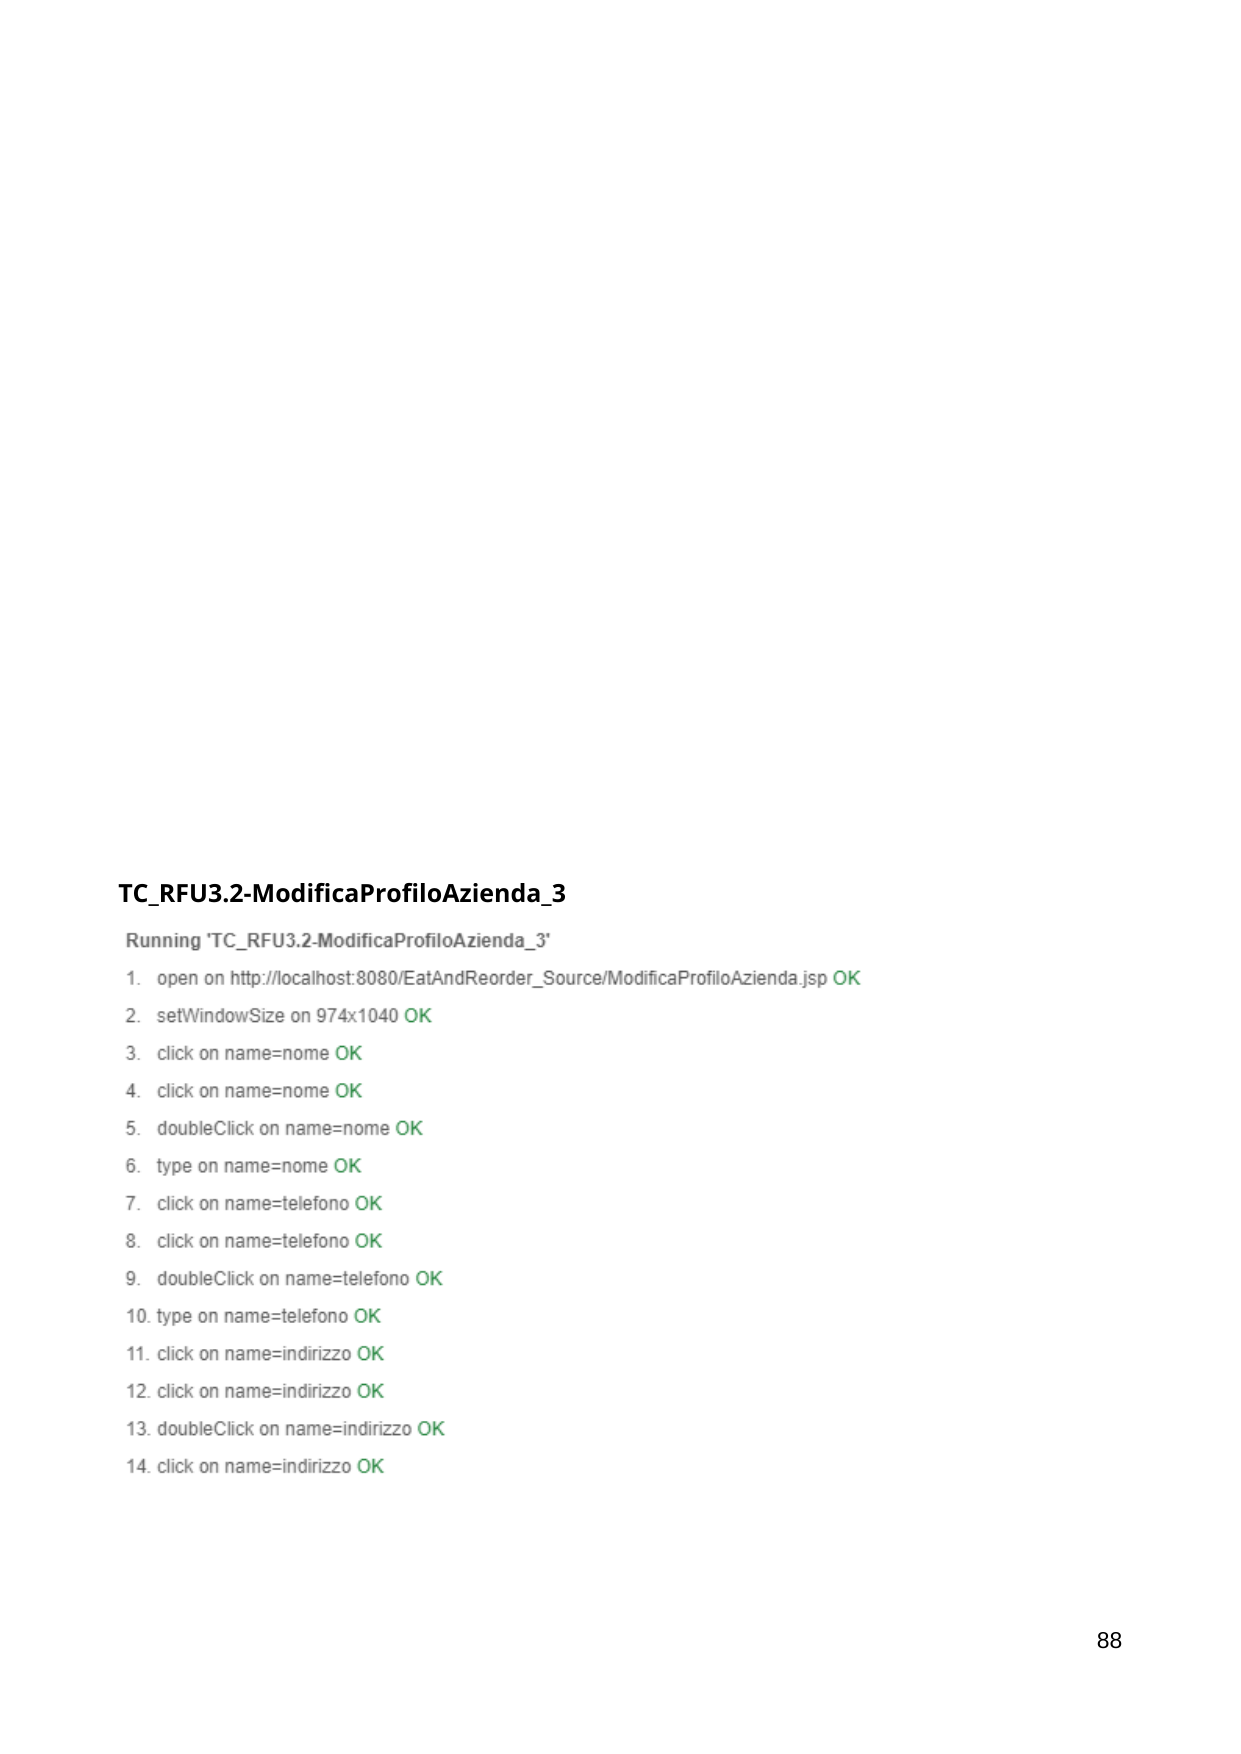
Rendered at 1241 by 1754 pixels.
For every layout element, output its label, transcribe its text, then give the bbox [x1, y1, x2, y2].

text TC_RFU3.2-ModificaProfiloAzienda_3 [118, 876, 1122, 910]
picture [118, 924, 873, 1481]
